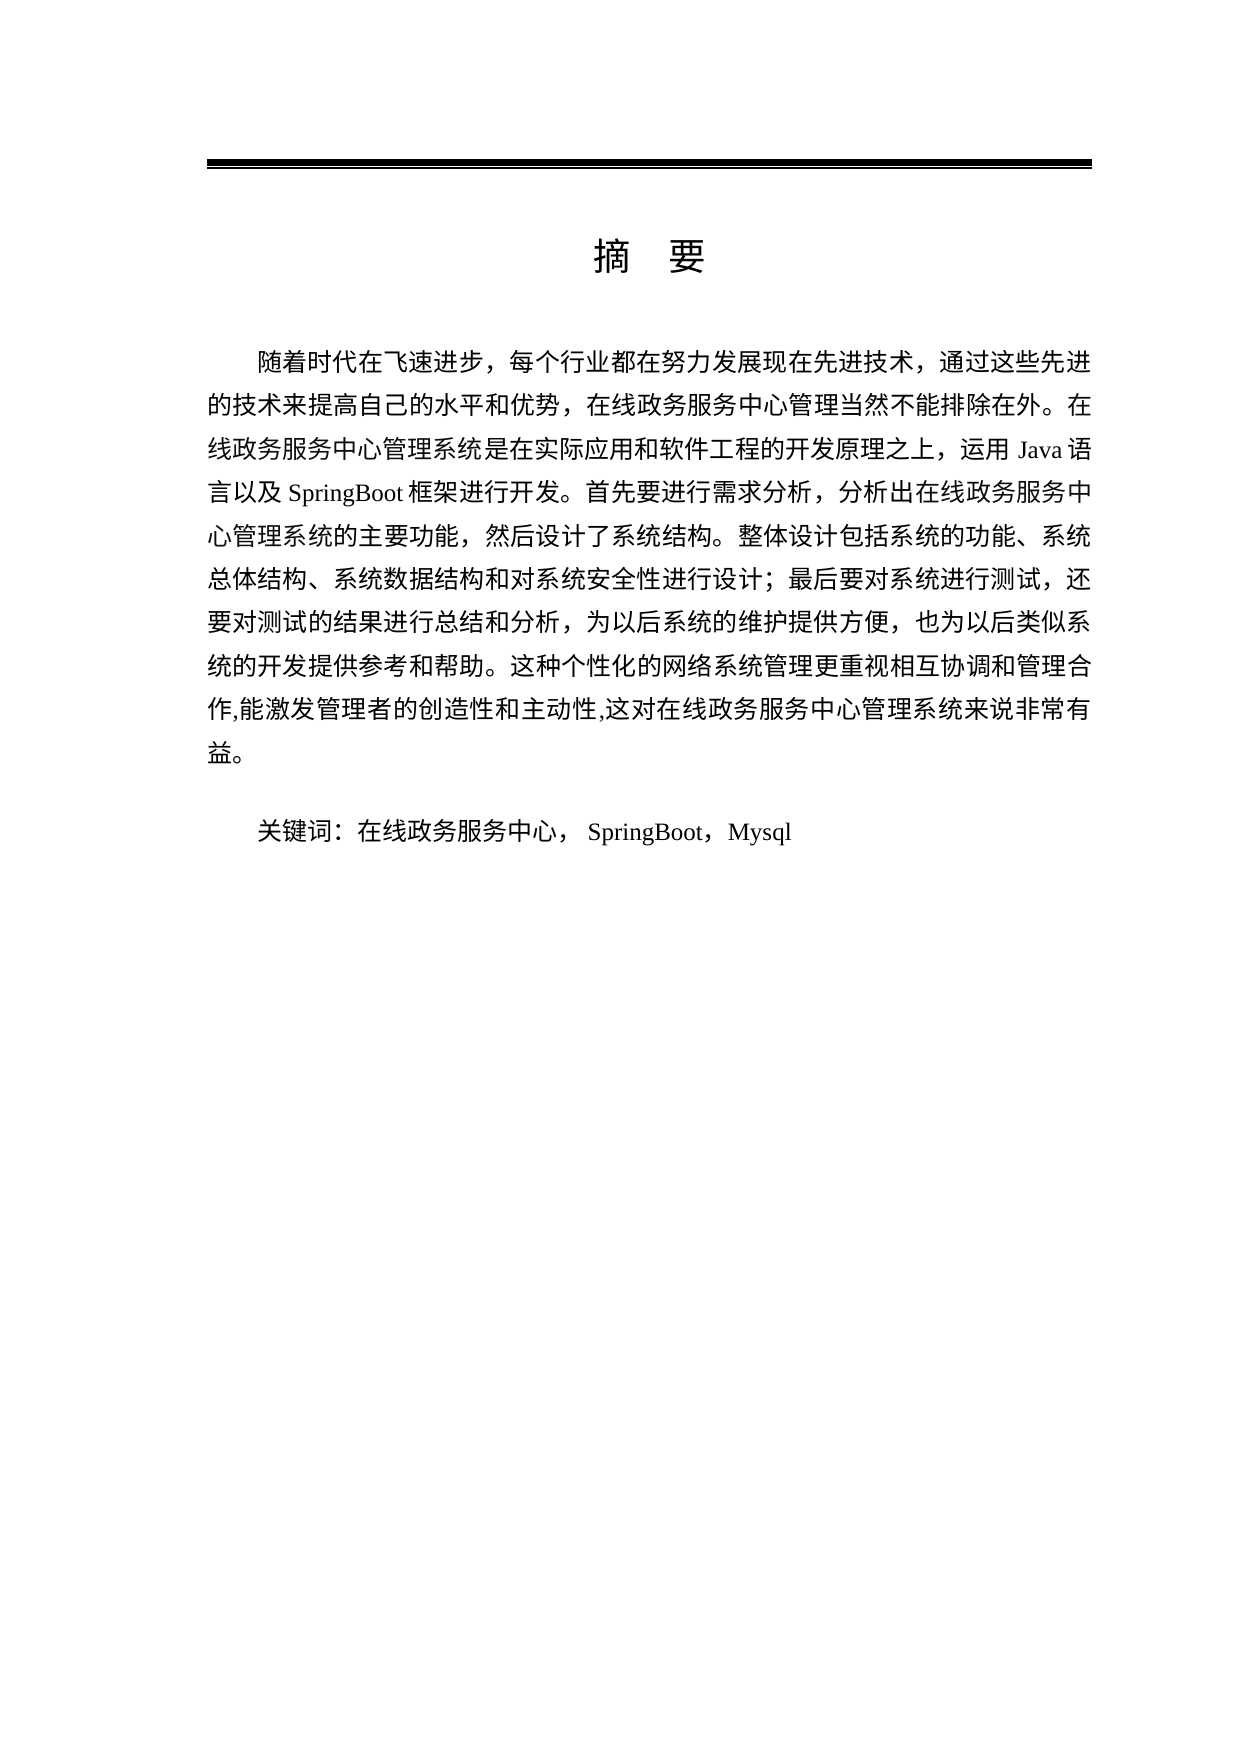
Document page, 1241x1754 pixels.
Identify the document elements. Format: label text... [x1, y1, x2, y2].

text 关键词：在线政务服务中心， SpringBoot，Mysql [207, 811, 1092, 847]
text 随着时代在飞速进步，每个行业都在努力发展现在先进技术，通过这些先进的技术来提高自己的水平和优势，在线政务服务中心管理当然不能排除在外。在线政务服务中心管理系统是在实际应用和软件工程的开发原理之上，运用Java语言以及SpringBoot框架进行开发。首先要进行需求分析，分析出在线政务服务中心管理系统的主要功能，然后设计了系统结构。整体设计包括系统的功能、系统总体结构、系统数据结构和对系统安全性进行设计；最后要对系统进行测试，还要对测试的结果进行总结和分析，为以后系统的维护提供方便，也为以后类似系统的开发提供参考和帮助。这种个性化的网络系统管理更重视相互协调和管理合作,能激发管理者的创造性和主动性,这对在线政务服务中心管理系统来说非常有益。 [207, 342, 1092, 769]
text 摘 要 [207, 227, 1092, 281]
